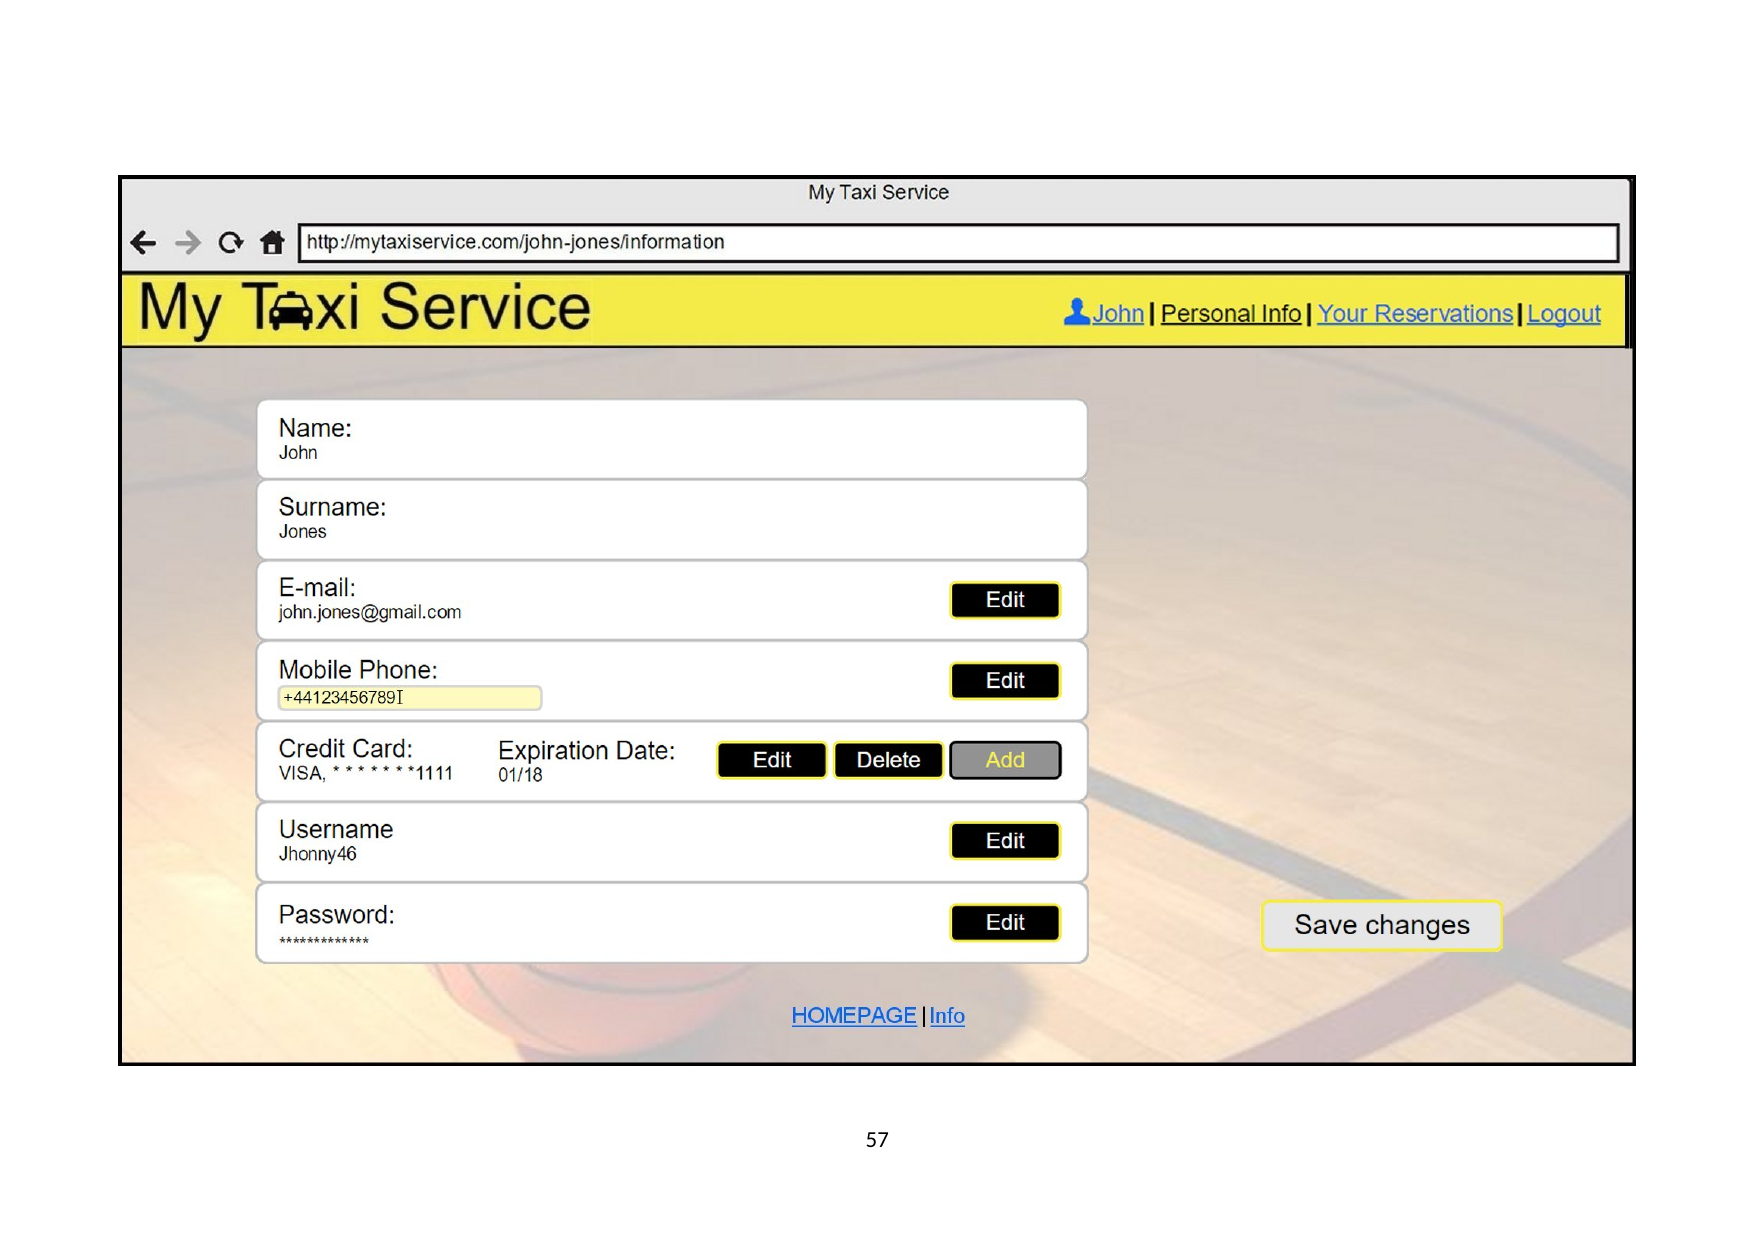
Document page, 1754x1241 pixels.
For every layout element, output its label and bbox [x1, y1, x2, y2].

picture [118, 175, 1636, 1066]
